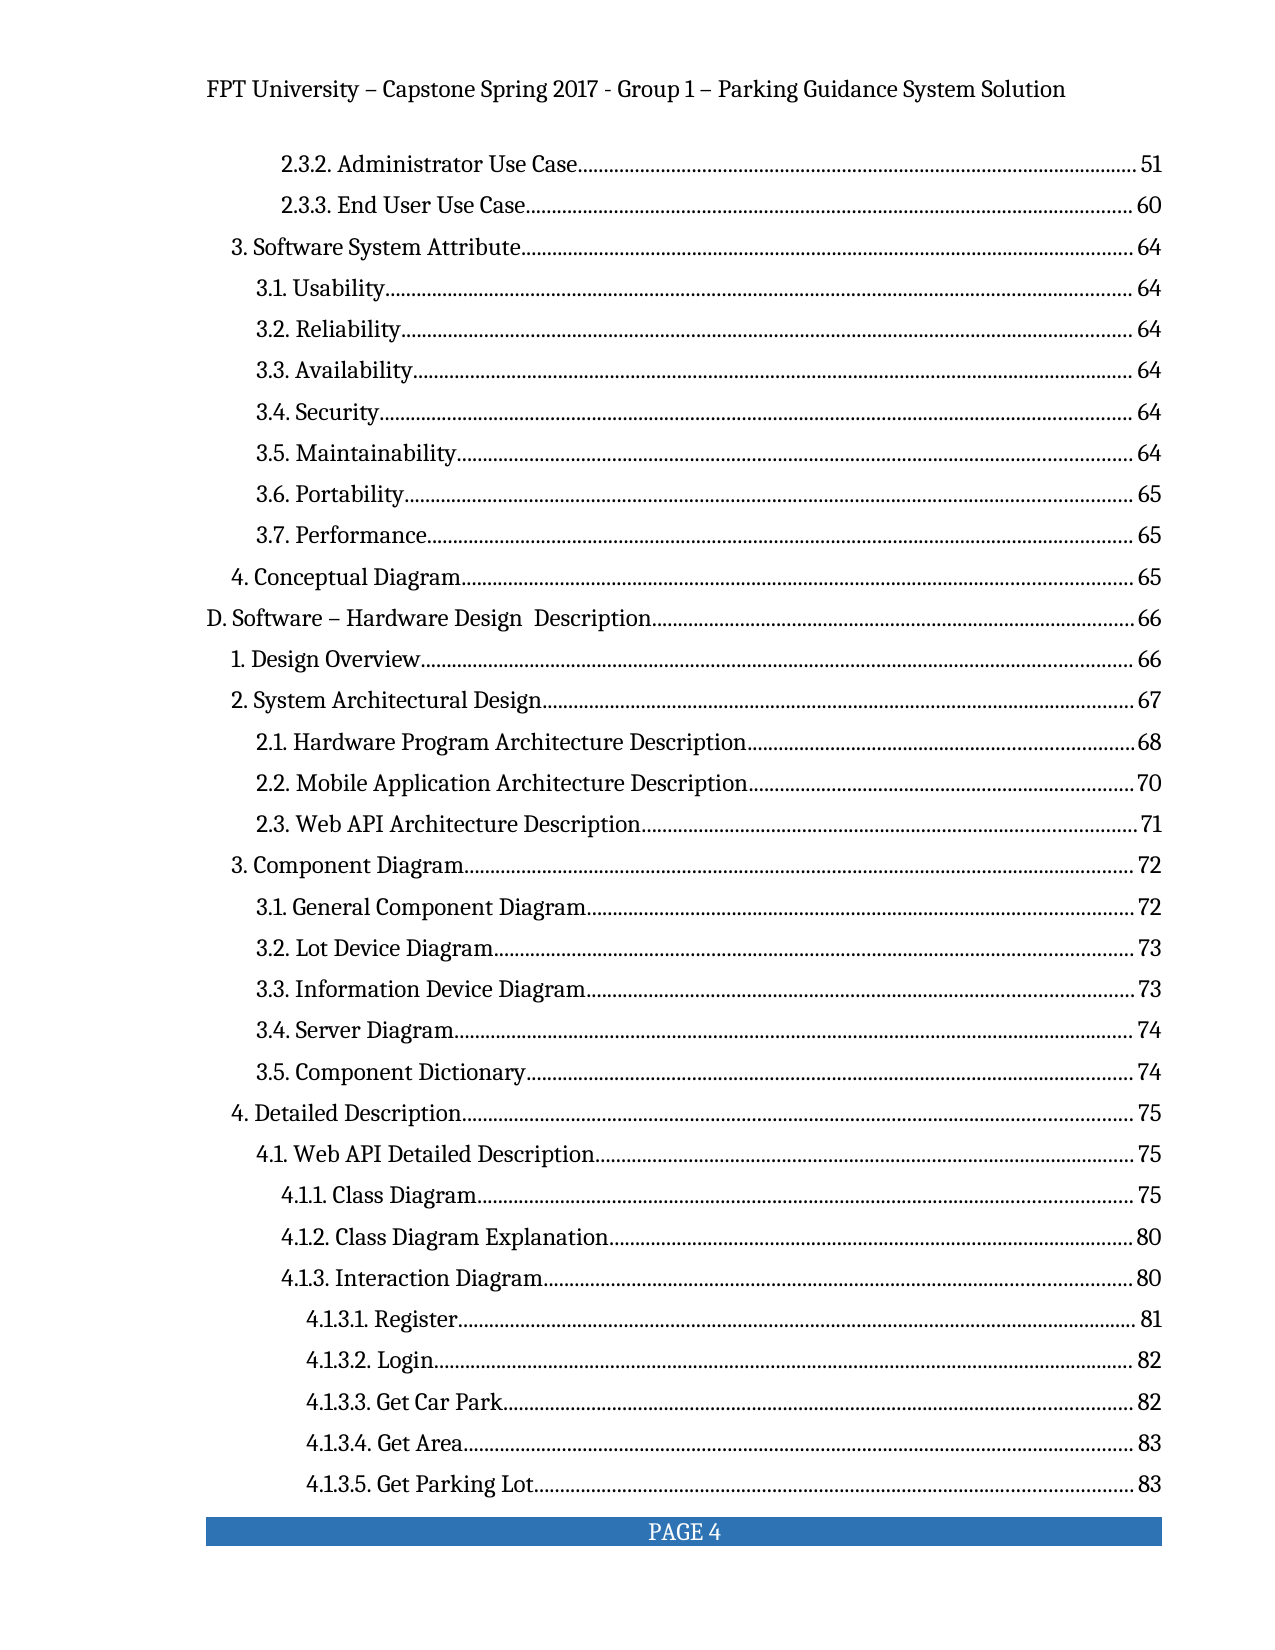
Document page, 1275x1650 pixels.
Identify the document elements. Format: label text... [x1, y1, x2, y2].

text 3.4. Security 64 [256, 397, 1162, 426]
text 3.3. Availability 64 [256, 356, 1162, 385]
text D. Software – Hardware Design Description 66 [206, 604, 1162, 632]
text 2.2. Mobile Application Architecture Description 70 [256, 769, 1162, 797]
text 4.1.3.4. Get Area 83 [306, 1429, 1162, 1457]
text 4.1.3.5. Get Parking Lot 83 [306, 1470, 1162, 1499]
text 4.1.1. Class Diagram 75 [281, 1181, 1162, 1210]
text 4.1.3.3. Get Car Park 82 [306, 1387, 1162, 1416]
text 3.5. Component Dictionary 74 [256, 1057, 1162, 1086]
text 3.3. Information Device Diagram 73 [256, 975, 1162, 1004]
text 3.2. Reliability 64 [256, 315, 1162, 344]
text 4.1. Web API Detailed Description 75 [256, 1140, 1162, 1169]
text 4.1.3.1. Register 81 [306, 1305, 1162, 1334]
text 3.7. Performance 65 [256, 521, 1162, 550]
text 2. System Architectural Design 67 [231, 686, 1162, 715]
text 2.1. Hardware Program Architecture Description 68 [256, 727, 1162, 756]
text 4.1.3. Interaction Diagram 80 [281, 1264, 1162, 1292]
text 4.1.2. Class Diagram Explanation 80 [281, 1222, 1162, 1251]
text 3.1. Usability 64 [256, 274, 1162, 302]
text 4. Detailed Description 75 [231, 1099, 1162, 1127]
text 3.5. Maintainability 64 [256, 439, 1162, 467]
text 3. Software System Attribute 64 [231, 232, 1162, 261]
text 3.1. General Component Diagram 72 [256, 892, 1162, 921]
text 3. Component Diagram 72 [231, 851, 1162, 880]
text 4.1.3.2. Login 82 [306, 1346, 1162, 1375]
text 3.4. Server Diagram 74 [256, 1016, 1162, 1045]
text 2.3. Web API Architecture Description 71 [256, 810, 1162, 839]
text 3.2. Lot Device Diagram 73 [256, 934, 1162, 962]
text 2.3.2. Administrator Use Case 51 [281, 150, 1162, 179]
text 1. Design Overview 66 [231, 645, 1162, 674]
text 3.6. Portability 65 [256, 480, 1162, 509]
text 4. Conceptual Diagram 65 [231, 562, 1162, 591]
text 2.3.3. End User Use Case 60 [281, 191, 1162, 220]
